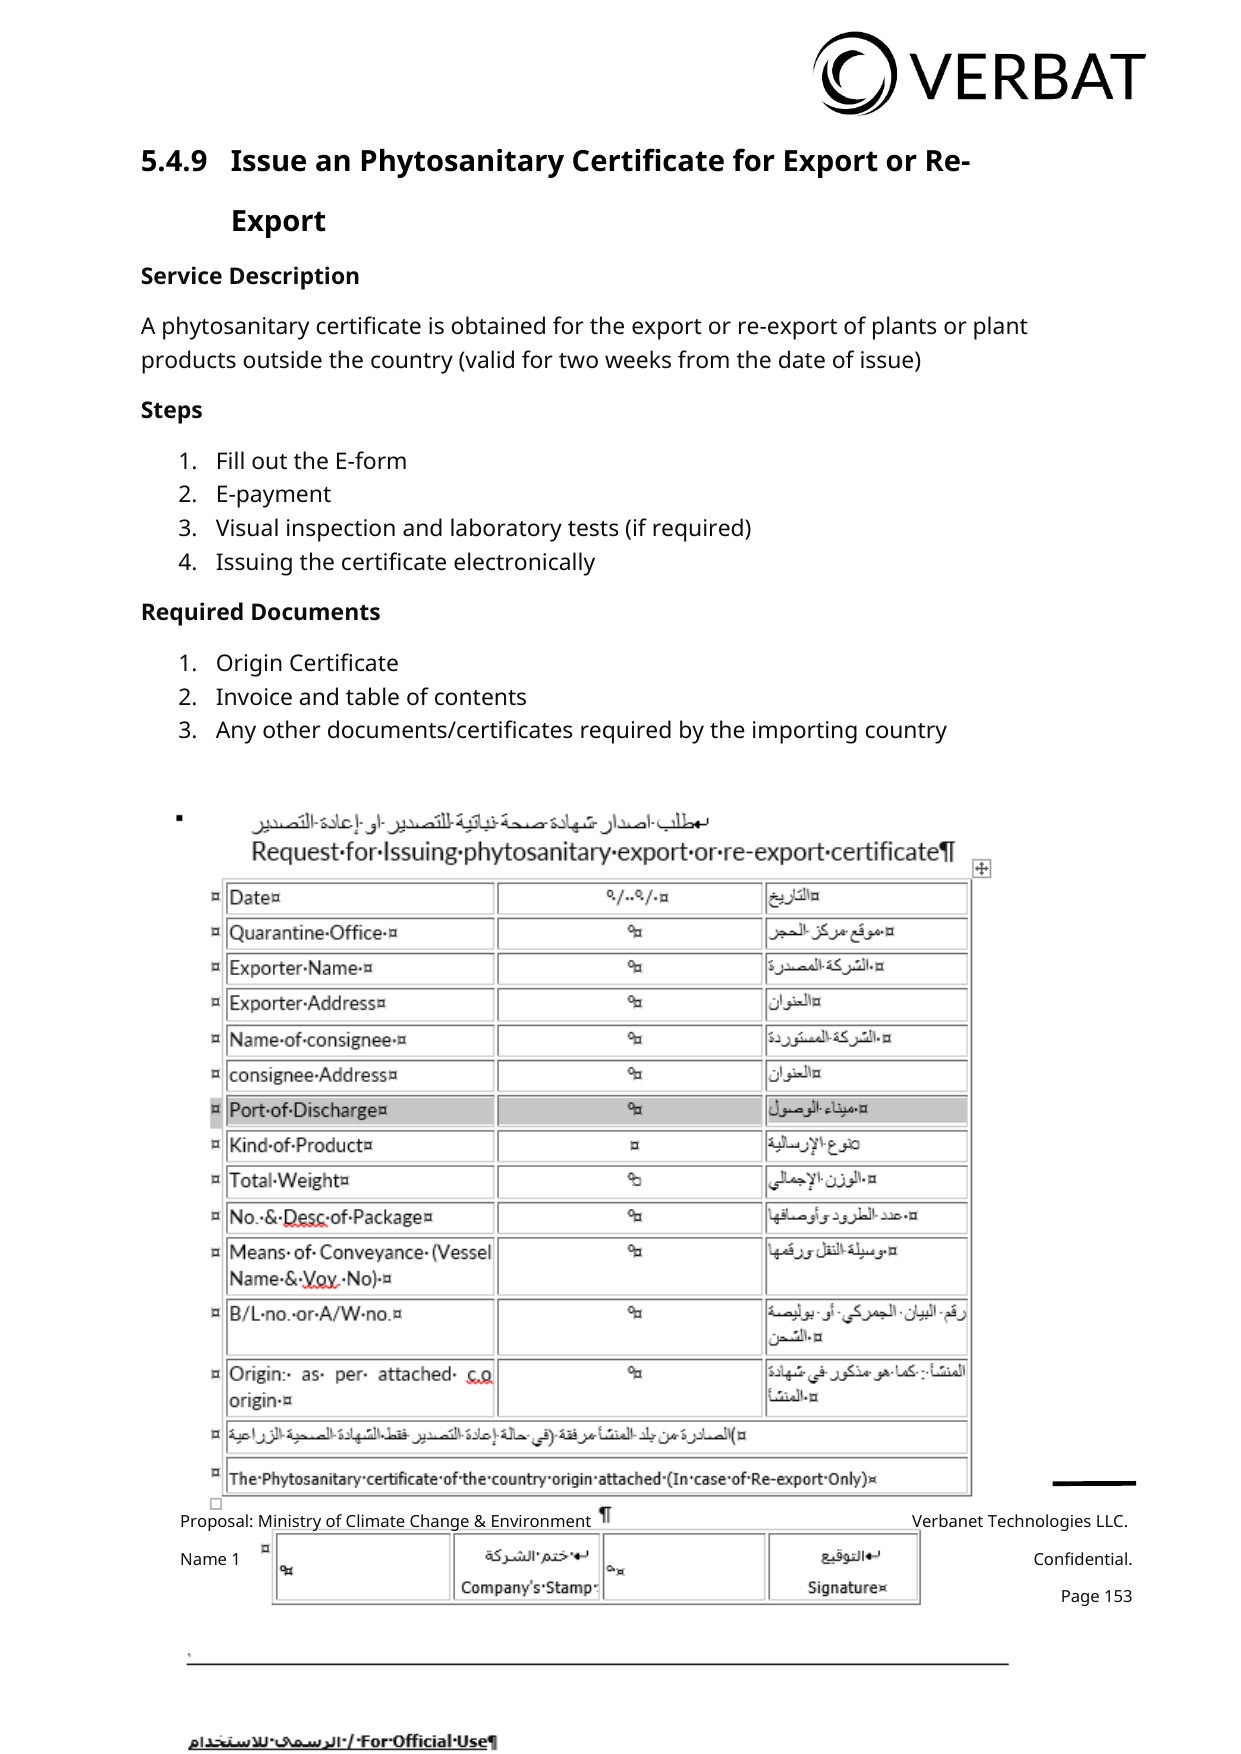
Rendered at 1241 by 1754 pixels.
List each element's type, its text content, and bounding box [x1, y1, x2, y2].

list Origin Certificate [178, 647, 1053, 678]
list Visual inspection and laboratory tests (if required) [178, 512, 1053, 543]
list Any other documents/certificates required by the importing country [178, 714, 1053, 745]
picture [809, 27, 1148, 116]
list E-payment [178, 478, 1053, 509]
text Steps [141, 394, 1053, 425]
text Required Documents [141, 596, 1053, 627]
list Fill out the E-form [178, 444, 1053, 476]
text A phytosanitary certificate is obtained for the export or re-export of plants or plant products outside the country (valid for two weeks from the date of issue) [141, 310, 1053, 375]
text Service Description [141, 259, 1053, 291]
list Issuing the certificate electronically [178, 546, 1053, 577]
subtitle Issue an Phytosanitary Certificate for Export or Re-Export [141, 141, 1053, 240]
list Invoice and table of contents [178, 680, 1053, 712]
